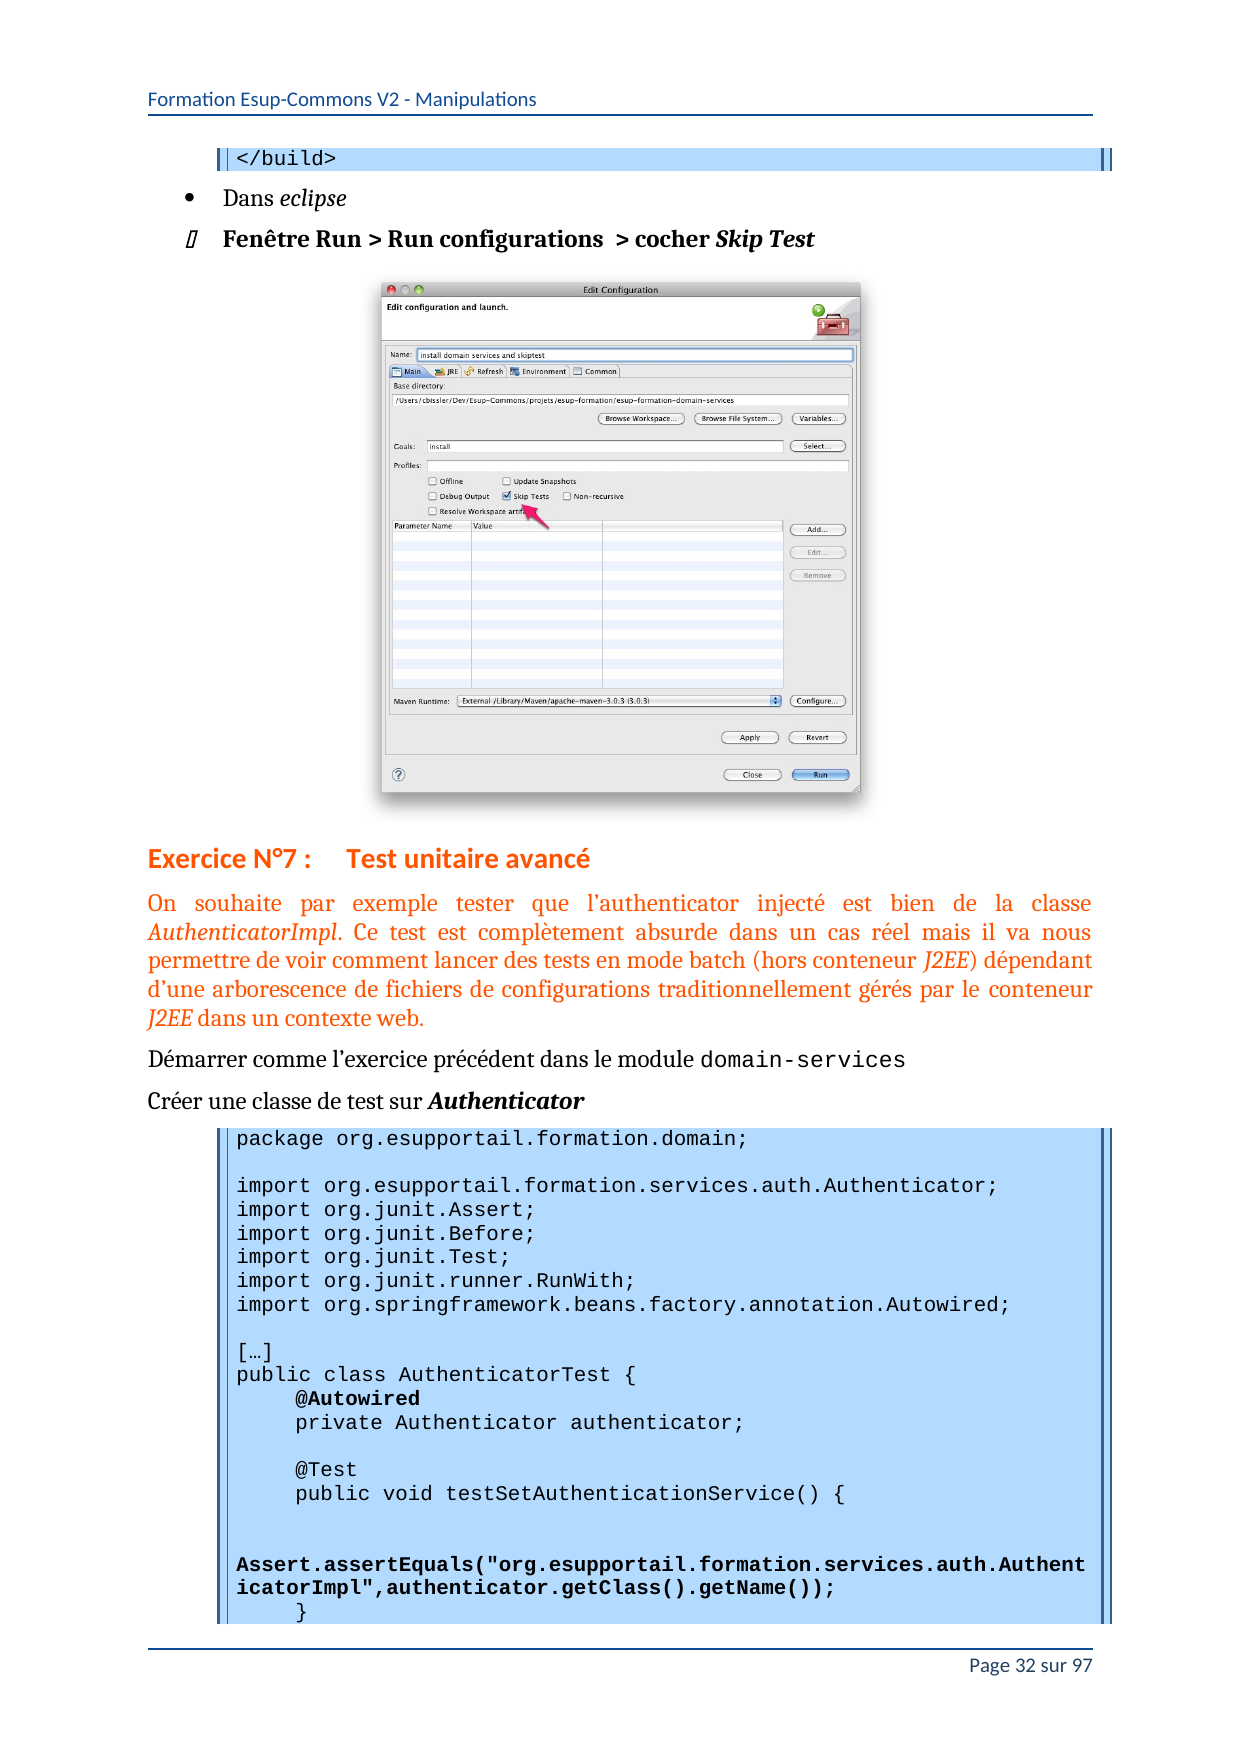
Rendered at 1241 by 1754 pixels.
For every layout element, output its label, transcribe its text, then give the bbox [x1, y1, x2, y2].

picture [355, 266, 886, 828]
text @Autowired [228, 1388, 1101, 1412]
text import org.junit.Test; [228, 1246, 1101, 1270]
text import org.junit.runner.RunWith; [228, 1270, 1101, 1293]
text import org.esupportail.formation.services.auth.Authenticator; [228, 1175, 1101, 1199]
text public void testSetAuthenticationService() { [228, 1483, 1101, 1506]
text Assert.assertEquals("org.esupportail.formation.services.auth.AuthenticatorImpl",authenticator.getClass().getName()); [228, 1506, 1101, 1601]
text Démarrer comme l’exercice précédent dans le module domain-services [148, 1045, 1093, 1074]
text import org.junit.Before; [228, 1223, 1101, 1246]
text @Test [228, 1459, 1101, 1483]
text import org.junit.Assert; [228, 1199, 1101, 1223]
text public class AuthenticatorTest { [228, 1364, 1101, 1388]
text On souhaite par exemple tester que l’authenticator injecté est bien de la classe AuthenticatorImpl. Ce test est complètement absurde dans un cas réel mais il va nous permettre de voir comment lancer des tests en mode batch (hors conteneur J2EE) dépendant d’une arborescence de fichiers de configurations traditionnellement gérés par le conteneur J2EE dans un contexte web. [148, 889, 1093, 1032]
text import org.springframework.beans.factory.annotation.Autowired; [228, 1293, 1101, 1317]
text package org.esupportail.formation.domain; [228, 1128, 1101, 1152]
text […] [228, 1341, 1101, 1364]
text Fenêtre Run > Run configurations > cocher Skip Test [185, 225, 1093, 254]
text } [228, 1601, 1101, 1624]
text Créer une classe de test sur Authenticator [148, 1087, 1093, 1116]
text private Authenticator authenticator; [228, 1412, 1101, 1435]
list Dans eclipse [185, 184, 1093, 212]
text Test unitaire avancé [148, 841, 1093, 876]
text </build> [228, 148, 1101, 171]
